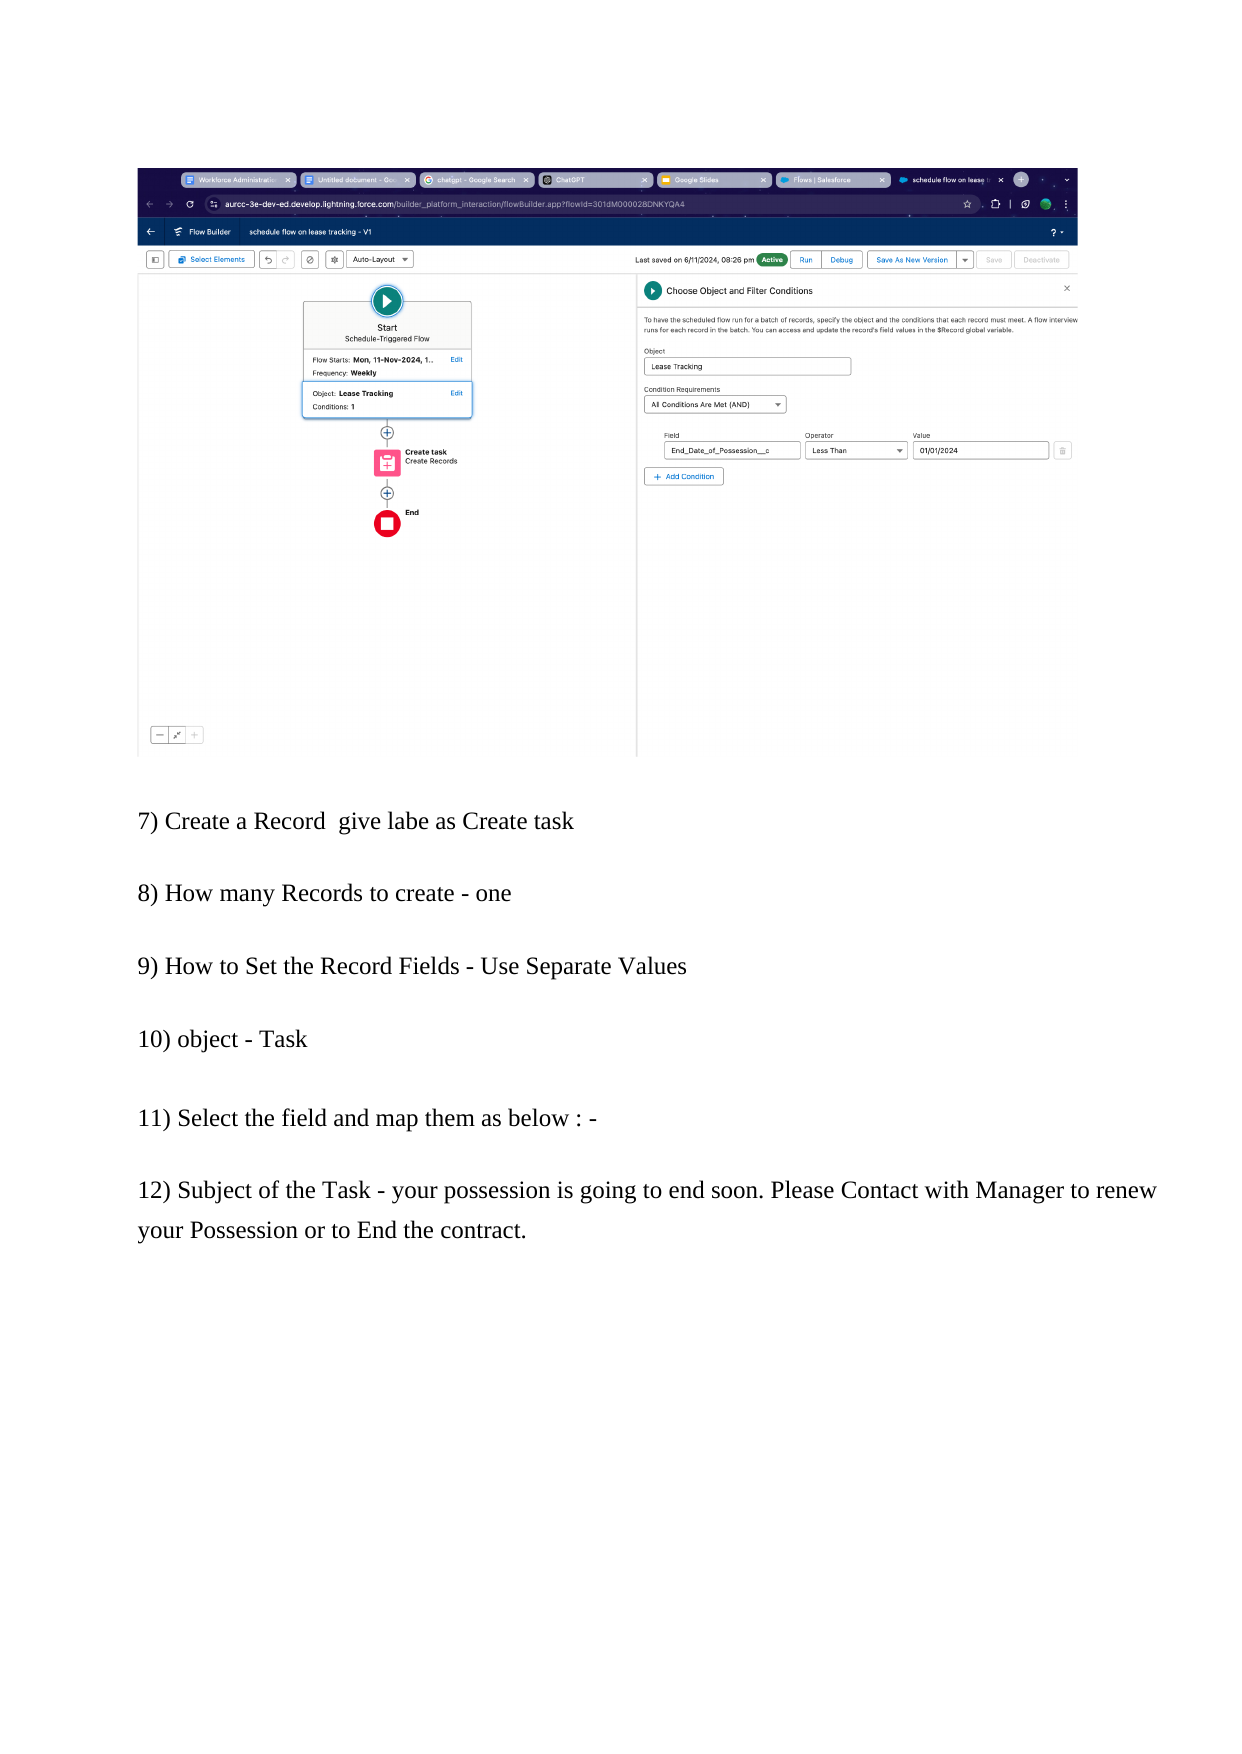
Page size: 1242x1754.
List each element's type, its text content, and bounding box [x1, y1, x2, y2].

text 10) object - Task [137, 1024, 1179, 1052]
picture [137, 168, 1078, 757]
text 9) How to Set the Record Fields - Use Separate Values [137, 951, 1179, 980]
text 7) Create a Record give labe as Create task [137, 806, 1179, 834]
text 12) Subject of the Task - your possession is going to end soon. Please Contact with Manager to renew your Possession or to End the contract. [137, 1175, 1179, 1244]
text 8) How many Records to create - one [137, 878, 1179, 907]
text 11) Select the field and map them as below : - [137, 1103, 1179, 1132]
